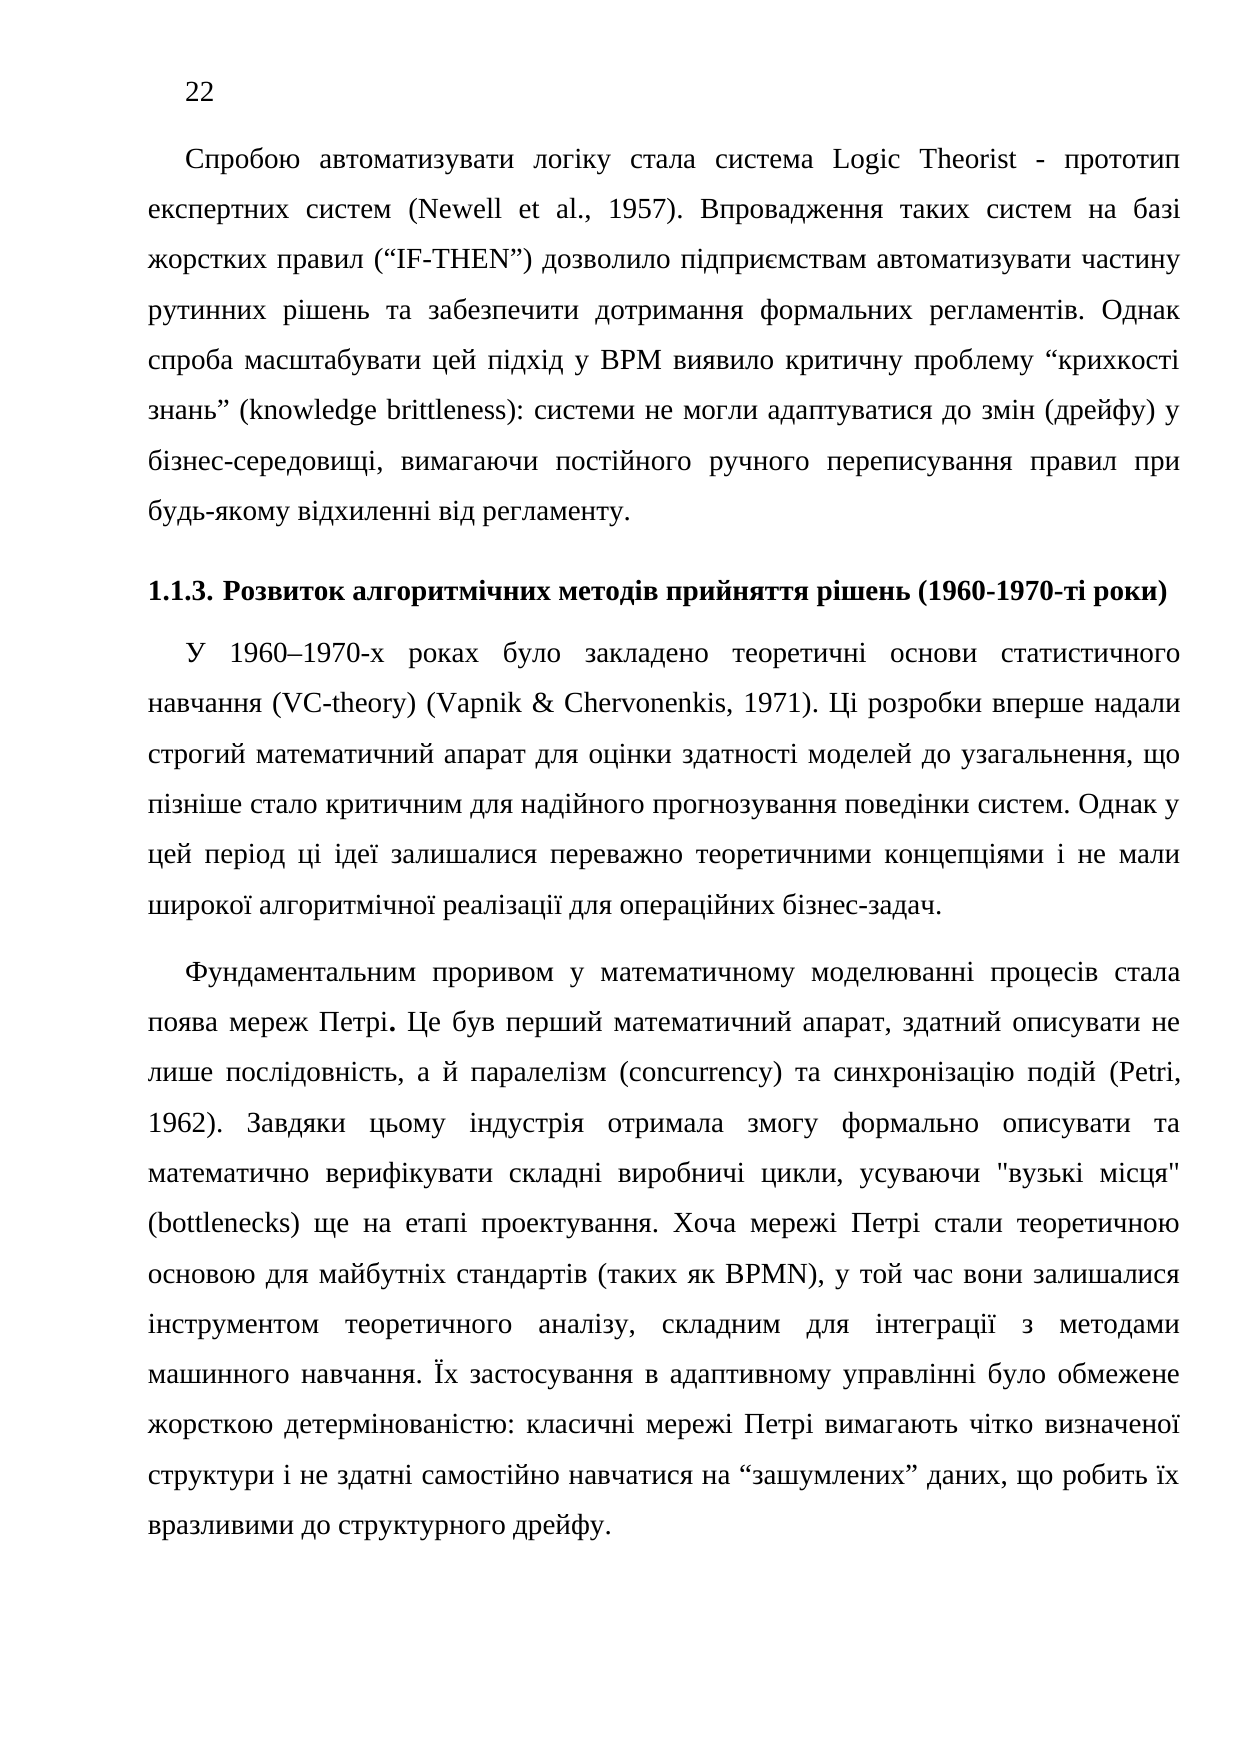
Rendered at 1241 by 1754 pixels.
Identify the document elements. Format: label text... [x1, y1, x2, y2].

text У 1960–1970-х роках було закладено теоретичні основи статистичного навчання (VC-theory) . Ці розробки вперше надали строгий математичний апарат для оцінки здатності моделей до узагальнення, що пізніше стало критичним для надійного прогнозування поведінки систем. Однак у цей період ці ідеї залишалися переважно теоретичними концепціями і не мали широкої алгоритмічної реалізації для операційних бізнес-задач. [148, 635, 1181, 920]
subtitle Розвиток алгоритмічних методів прийняття рішень (1960-1970-ті роки) [148, 573, 1181, 606]
text Спробою автоматизувати логіку стала система Logic Theorist - прототип експертних систем . Впровадження таких систем на базі жорстких правил (“IF-THEN”) дозволило підприємствам автоматизувати частину рутинних рішень та забезпечити дотримання формальних регламентів. Однак спроба масштабувати цей підхід у BPM виявило критичну проблему “крихкості знань” (knowledge brittleness): системи не могли адаптуватися до змін (дрейфу) у бізнес-середовищі, вимагаючи постійного ручного переписування правил при будь-якому відхиленні від регламенту. [148, 141, 1181, 527]
text Фундаментальним проривом у математичному моделюванні процесів стала поява мереж Петрі. Це був перший математичний апарат, здатний описувати не лише послідовність, а й паралелізм (concurrency) та синхронізацію подій . Завдяки цьому індустрія отримала змогу формально описувати та математично верифікувати складні виробничі цикли, усуваючи "вузькі місця" (bottlenecks) ще на етапі проектування. Хоча мережі Петрі стали теоретичною основою для майбутніх стандартів (таких як BPMN), у той час вони залишалися інструментом теоретичного аналізу, складним для інтеграції з методами машинного навчання. Їх застосування в адаптивному управлінні було обмежене жорсткою детермінованістю: класичні мережі Петрі вимагають чітко визначеної структури і не здатні самостійно навчатися на “зашумлених” даних, що робить їх вразливими до структурного дрейфу. [148, 954, 1181, 1541]
